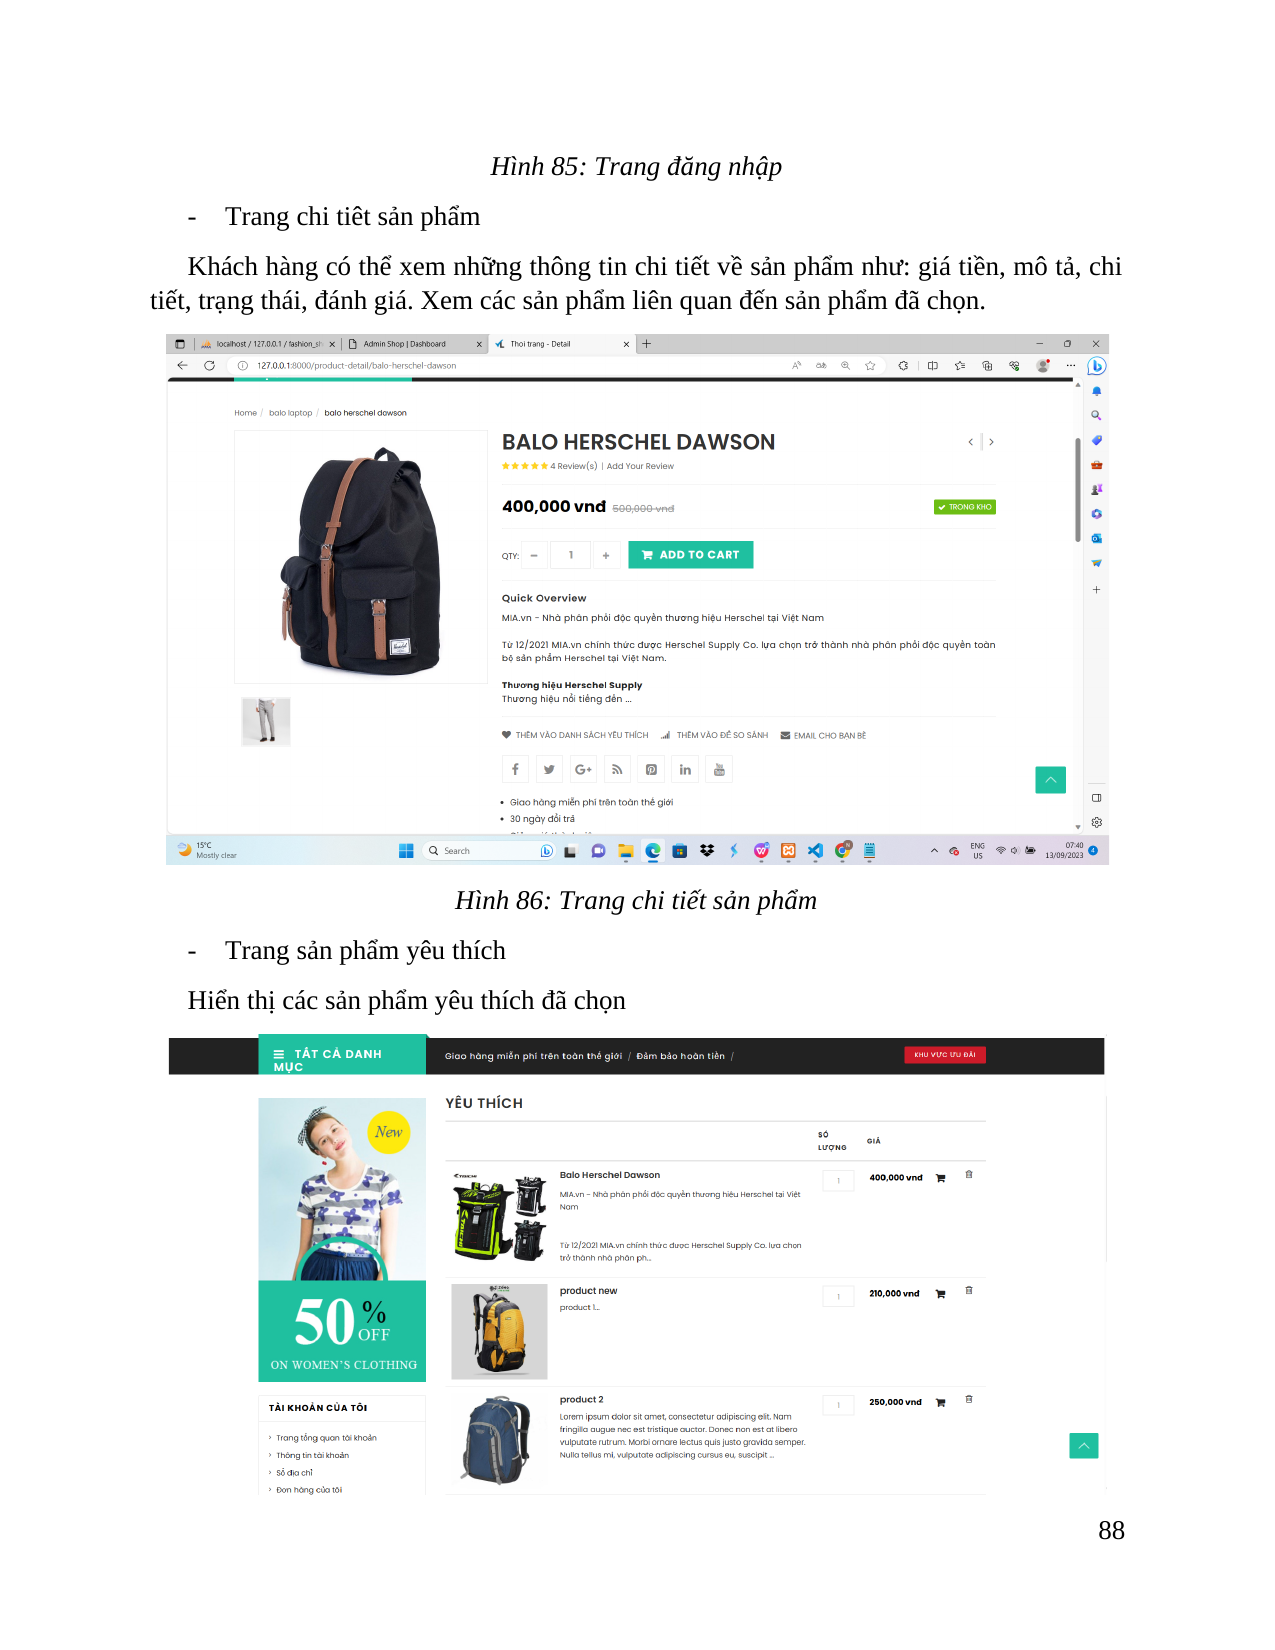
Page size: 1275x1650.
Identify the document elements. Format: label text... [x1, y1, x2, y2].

text Hình 85: Trang đăng nhập [150, 150, 1125, 181]
picture [166, 334, 1110, 865]
text Khách hàng có thể xem những thông tin chi tiết về sản phẩm như: giá tiền, mô tả, chi tiết, trạng thái, đánh giá. Xem các sản phẩm liên quan đến sản phẩm đã chọn. [150, 250, 1125, 315]
text Hiển thị các sản phẩm yêu thích đã chọn [150, 984, 1125, 1015]
list Trang sản phẩm yêu thích [187, 934, 1125, 965]
picture [168, 1034, 1107, 1495]
text Hình 86: Trang chi tiết sản phẩm [150, 884, 1125, 915]
list Trang chi tiêt sản phẩm [187, 200, 1125, 231]
